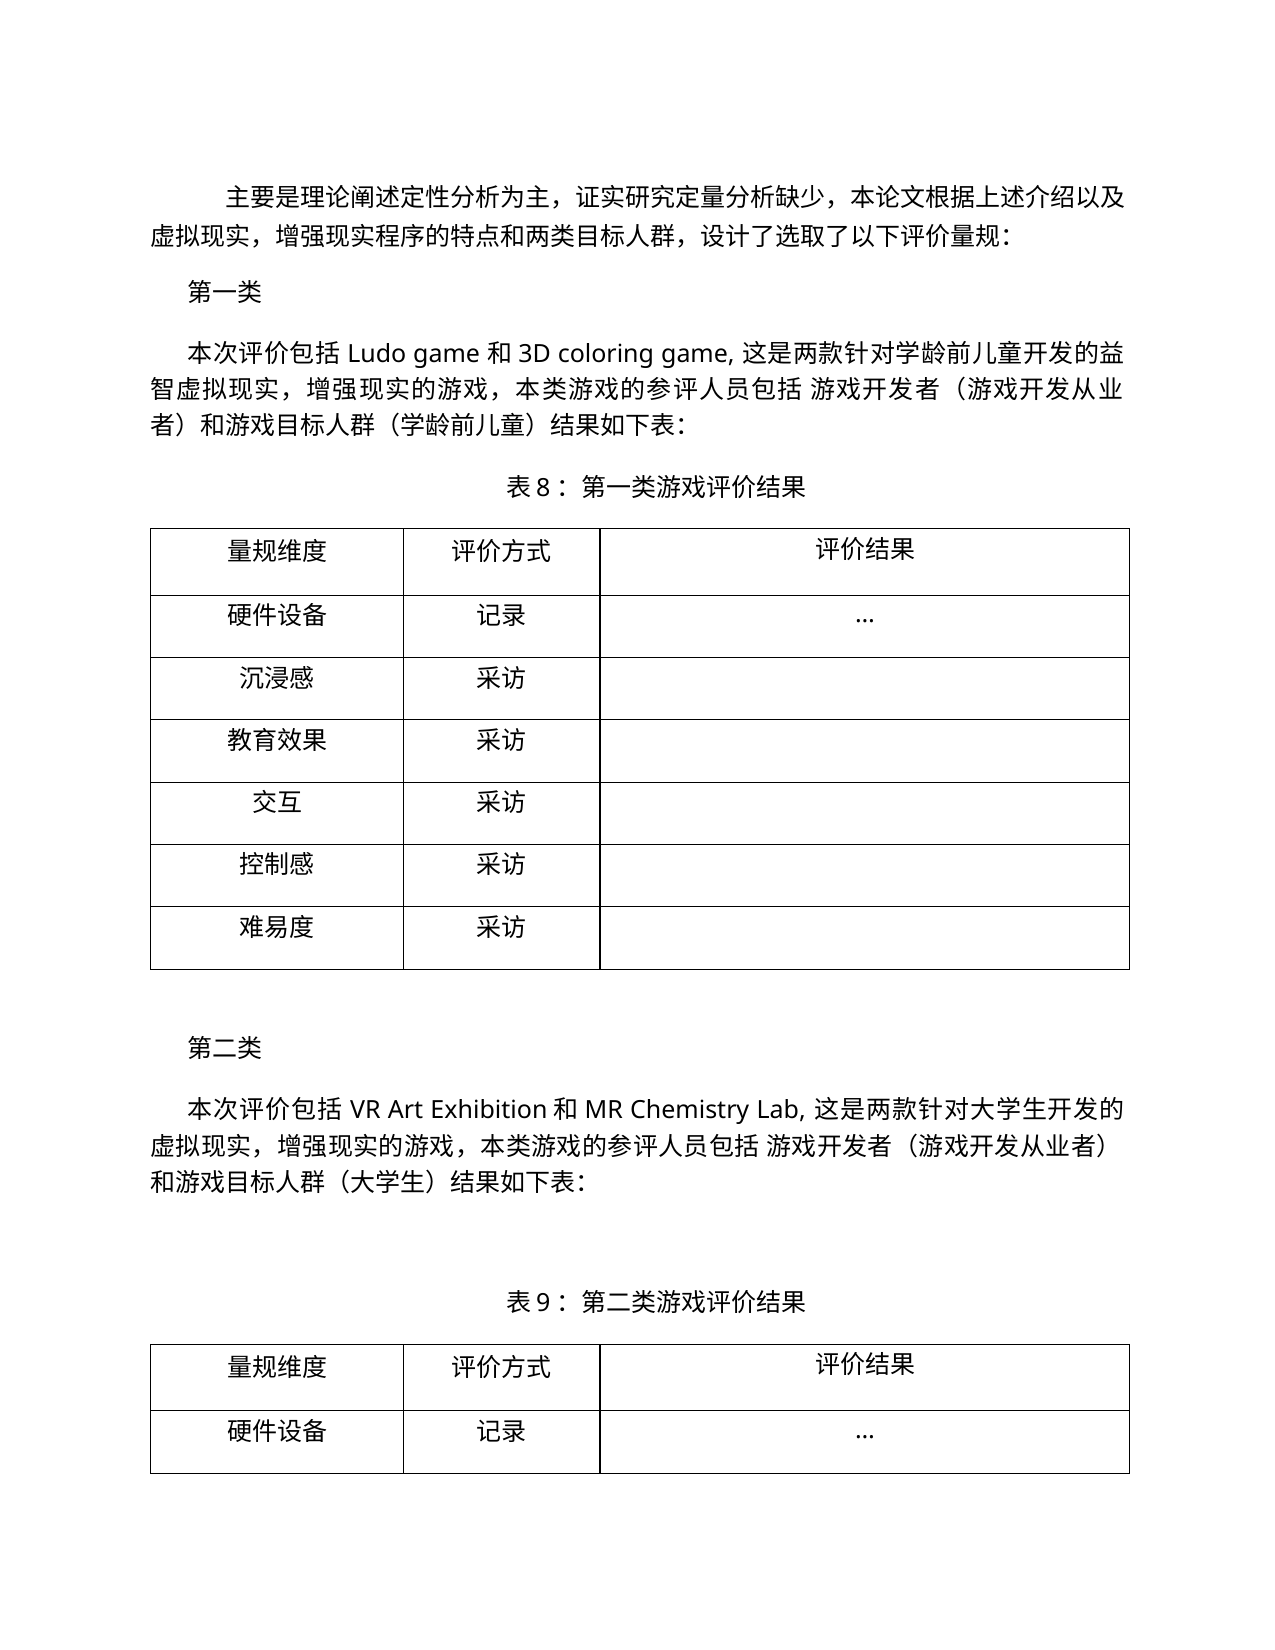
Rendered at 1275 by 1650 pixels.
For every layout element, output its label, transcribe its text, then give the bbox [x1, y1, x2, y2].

text 第一类 [150, 272, 1125, 308]
table_cell 采访 [404, 845, 599, 906]
table_cell 记录 [404, 1411, 599, 1473]
table_cell 采访 [404, 907, 599, 968]
table_cell … [601, 1411, 1129, 1473]
table_header 评价方式 [404, 1345, 599, 1410]
text 本次评价包括 VR Art Exhibition和MR Chemistry Lab, 这是两款针对大学生开发的虚拟现实，增强现实的游戏，本类游戏的参评人员包括 游戏开发者（游戏开发从业者）和游戏目标人群（大学生）结果如下表： [150, 1090, 1125, 1198]
text 表8 ：第一类游戏评价结果 [150, 467, 1125, 503]
text 主要是理论阐述定性分析为主，证实研究定量分析缺少，本论文根据上述介绍以及虚拟现实，增强现实程序的特点和两类目标人群，设计了选取了以下评价量规： [150, 177, 1125, 252]
table_cell 沉浸感 [151, 658, 403, 719]
table_header 评价方式 [404, 529, 599, 595]
table_cell 控制感 [151, 845, 403, 906]
table_cell 采访 [404, 658, 599, 719]
table_cell … [601, 596, 1129, 657]
table_cell 记录 [404, 596, 599, 657]
table_cell [601, 907, 1129, 968]
table_cell 硬件设备 [151, 1411, 403, 1473]
text 第二类 [150, 1028, 1125, 1065]
table_cell 硬件设备 [151, 596, 403, 657]
table_cell [601, 658, 1129, 719]
table_cell 难易度 [151, 907, 403, 968]
table_cell [601, 783, 1129, 844]
table_header 量规维度 [151, 1345, 403, 1410]
table_cell 采访 [404, 720, 599, 782]
table_header 评价结果 [601, 1345, 1129, 1410]
table_cell [601, 720, 1129, 782]
text 表9 ：第二类游戏评价结果 [150, 1283, 1125, 1319]
table_cell [601, 845, 1129, 906]
table_cell 采访 [404, 783, 599, 844]
table_cell 交互 [151, 783, 403, 844]
table_header 评价结果 [601, 529, 1129, 595]
text 本次评价包括 Ludo game 和3D coloring game, 这是两款针对学龄前儿童开发的益智虚拟现实，增强现实的游戏，本类游戏的参评人员包括 游戏开发者（游戏开发从业者）和游戏目标人群（学龄前儿童）结果如下表： [150, 333, 1125, 442]
table_cell 教育效果 [151, 720, 403, 782]
table_header 量规维度 [151, 529, 403, 595]
